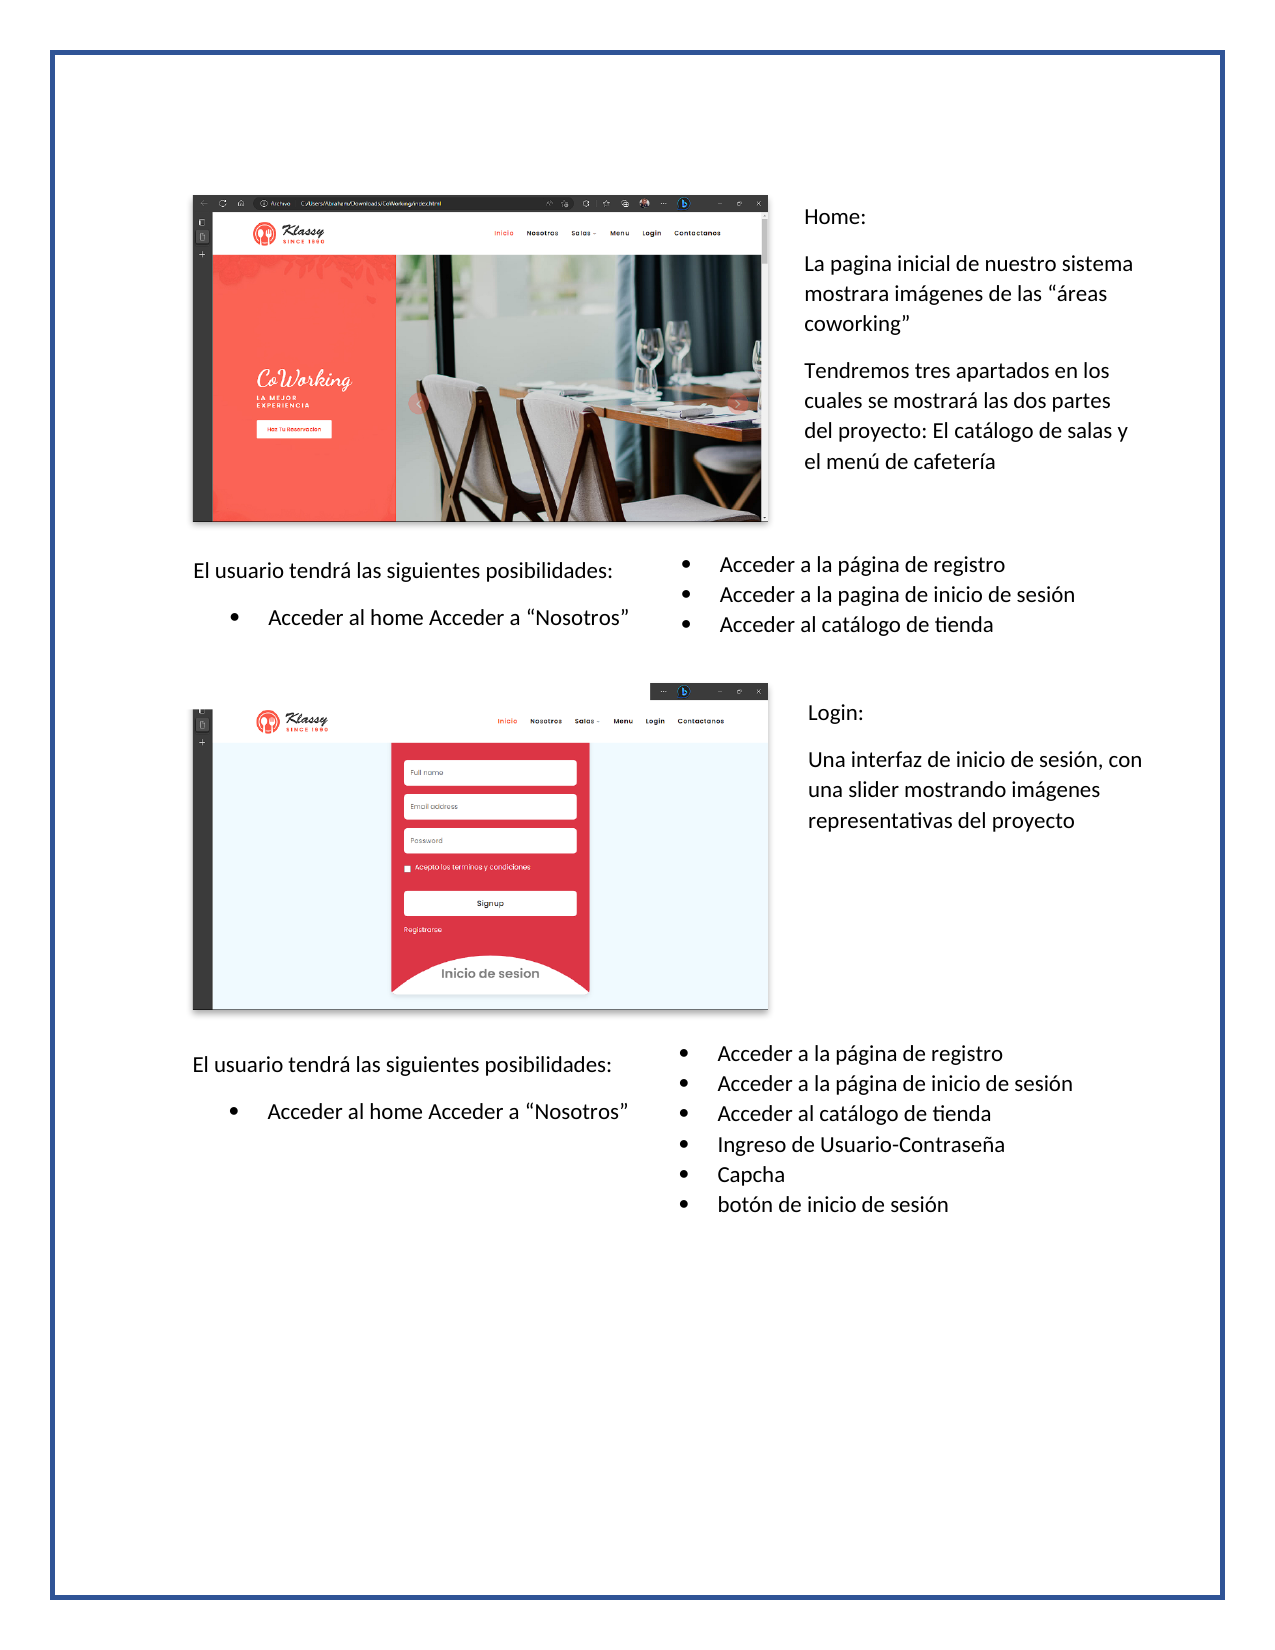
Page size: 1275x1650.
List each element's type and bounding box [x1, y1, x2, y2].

picture [192, 195, 768, 522]
picture [192, 683, 768, 1010]
